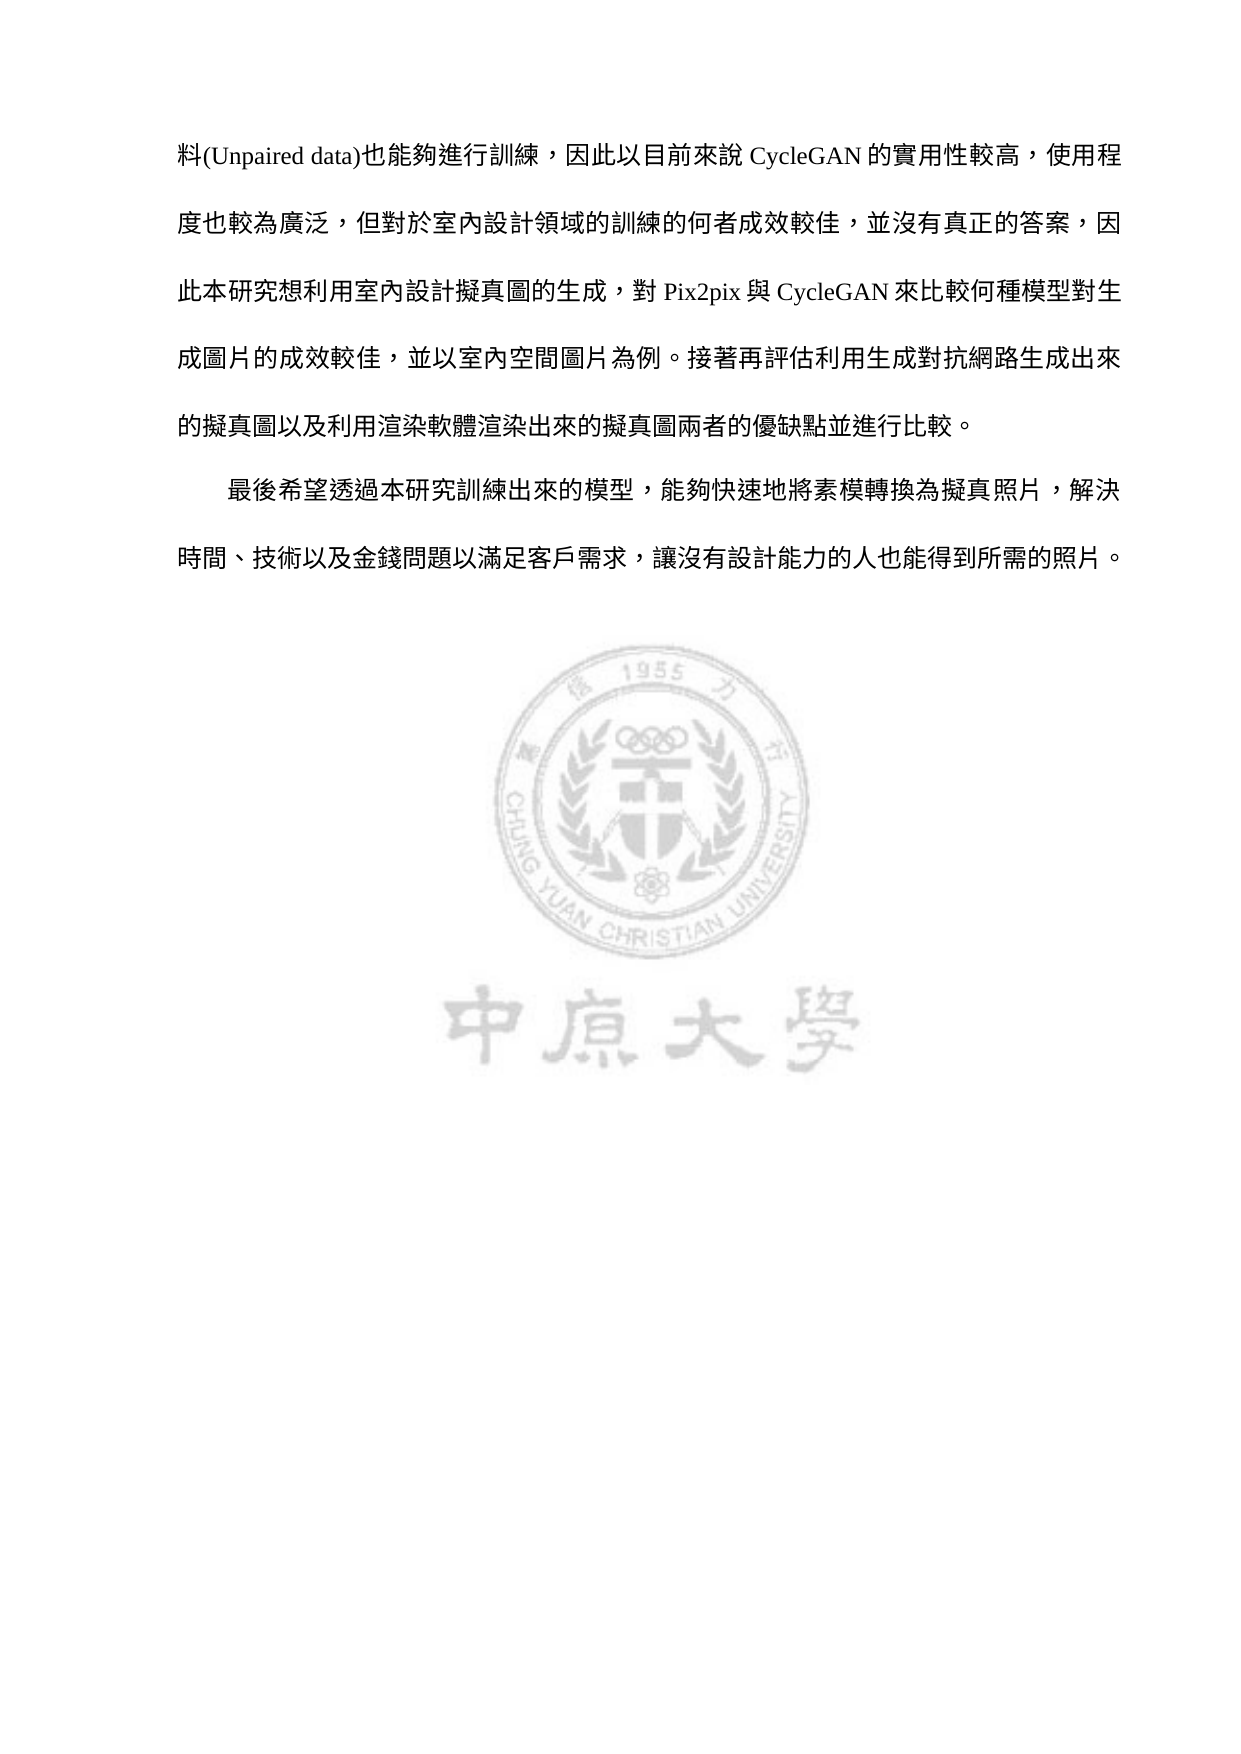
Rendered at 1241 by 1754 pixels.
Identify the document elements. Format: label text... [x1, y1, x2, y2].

picture [420, 626, 879, 1085]
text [177, 131, 1122, 448]
text 最後希望透過本研究訓練出來的模型，能夠快速地將素模轉換為擬真照片，解決時間、技術以及金錢問題以滿足客戶需求，讓沒有設計能力的人也能得到所需的照片。 [177, 466, 1122, 579]
